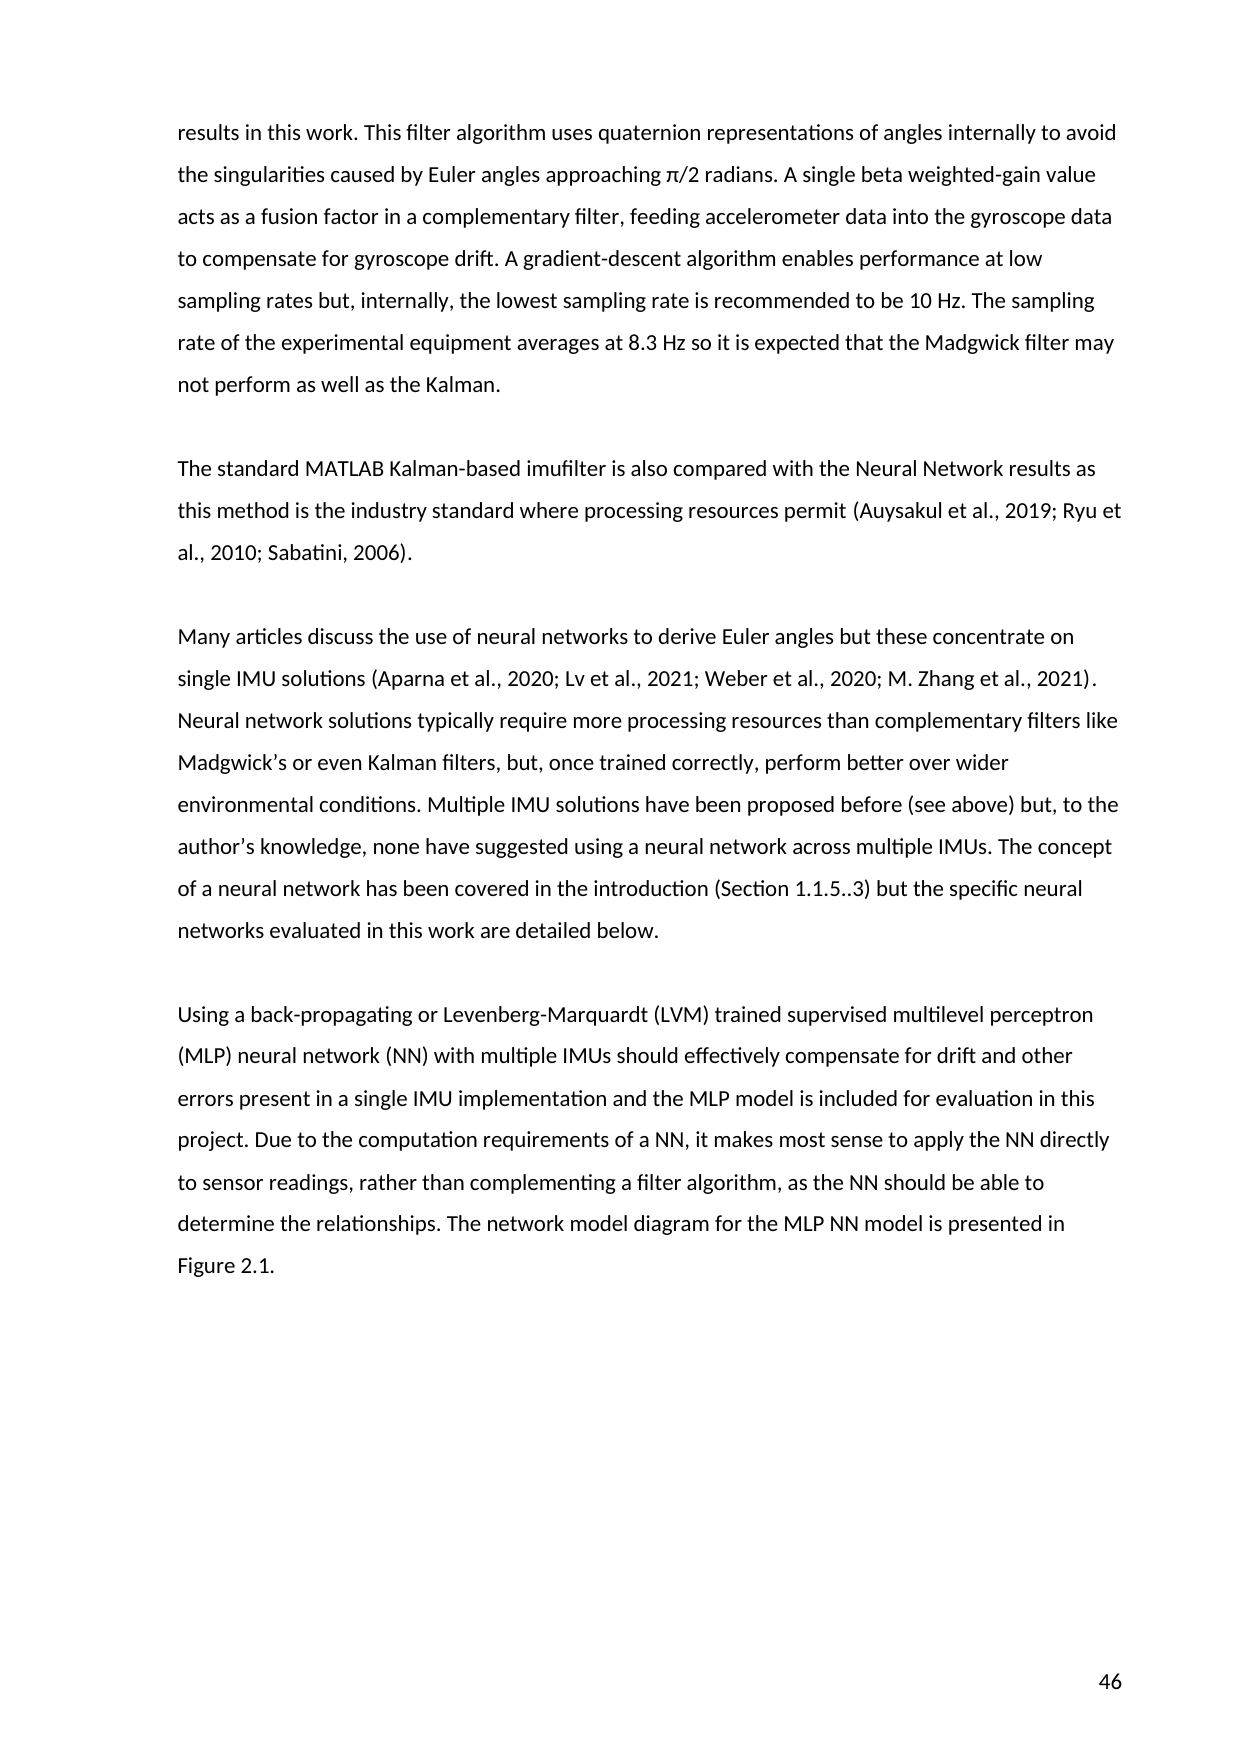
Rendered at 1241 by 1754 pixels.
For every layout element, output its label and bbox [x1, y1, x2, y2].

text [177, 118, 1122, 1279]
